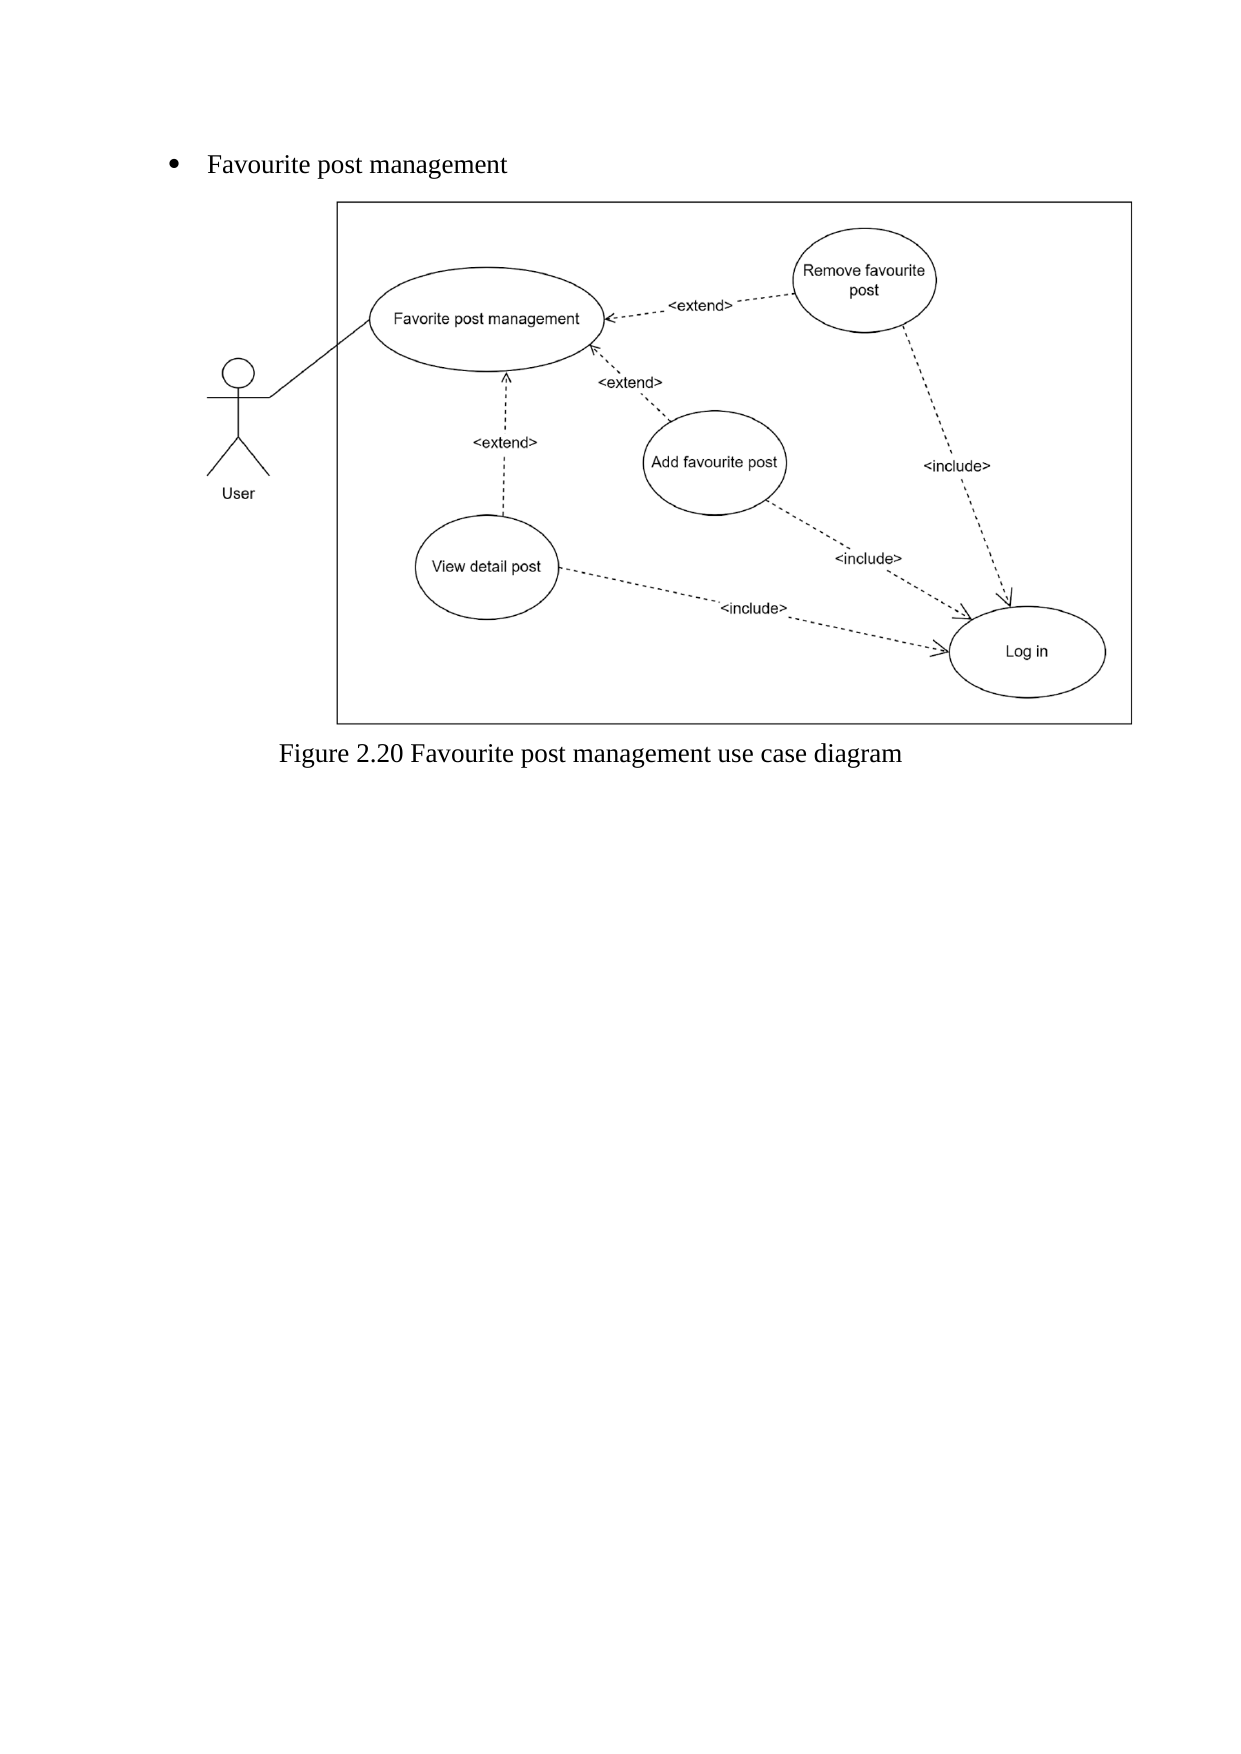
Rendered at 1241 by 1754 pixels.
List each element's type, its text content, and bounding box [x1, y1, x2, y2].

list Favourite post management [169, 148, 1063, 179]
picture [193, 188, 1144, 737]
